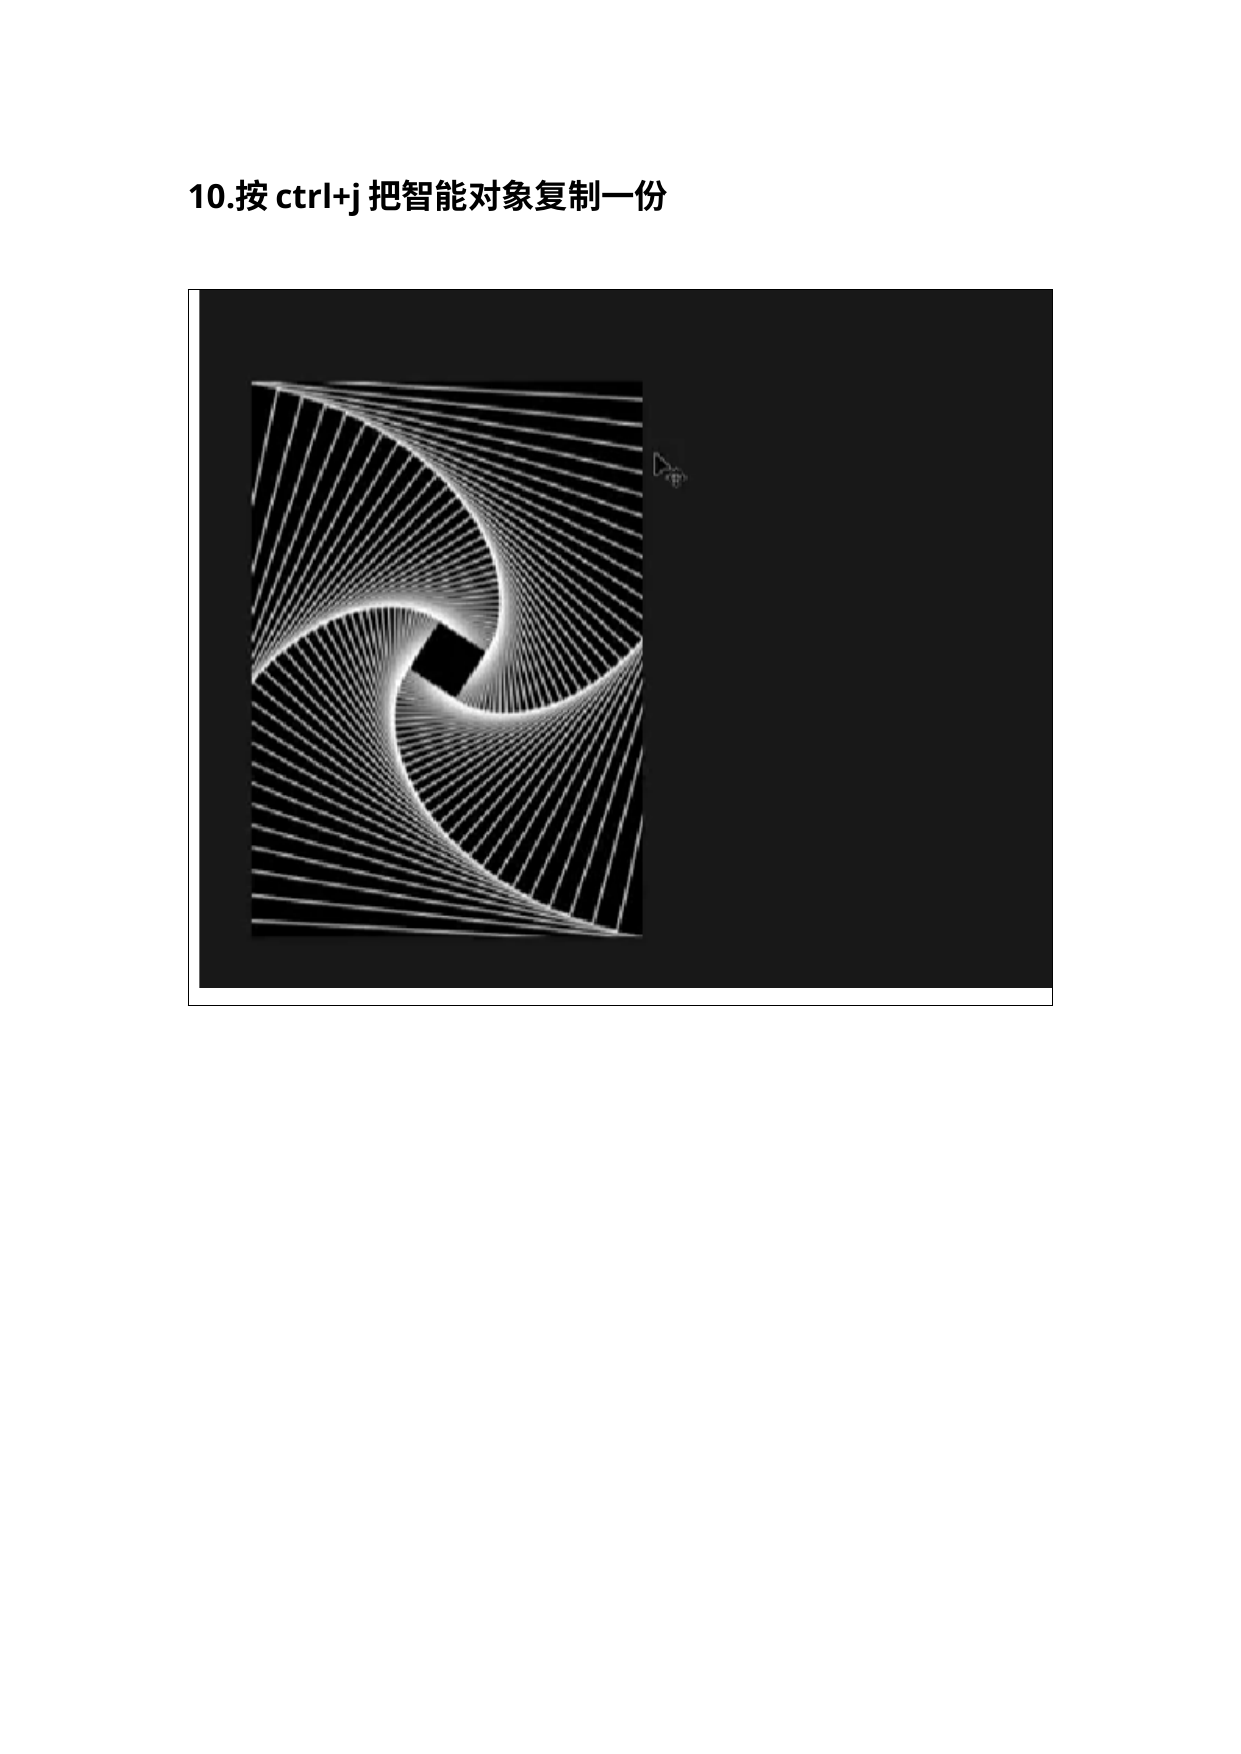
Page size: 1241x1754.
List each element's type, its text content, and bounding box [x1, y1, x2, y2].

subtitle 10.按ctrl+j把智能对象复制一份 [187, 162, 1053, 227]
table_header [189, 290, 1052, 1005]
picture [199, 290, 1053, 988]
